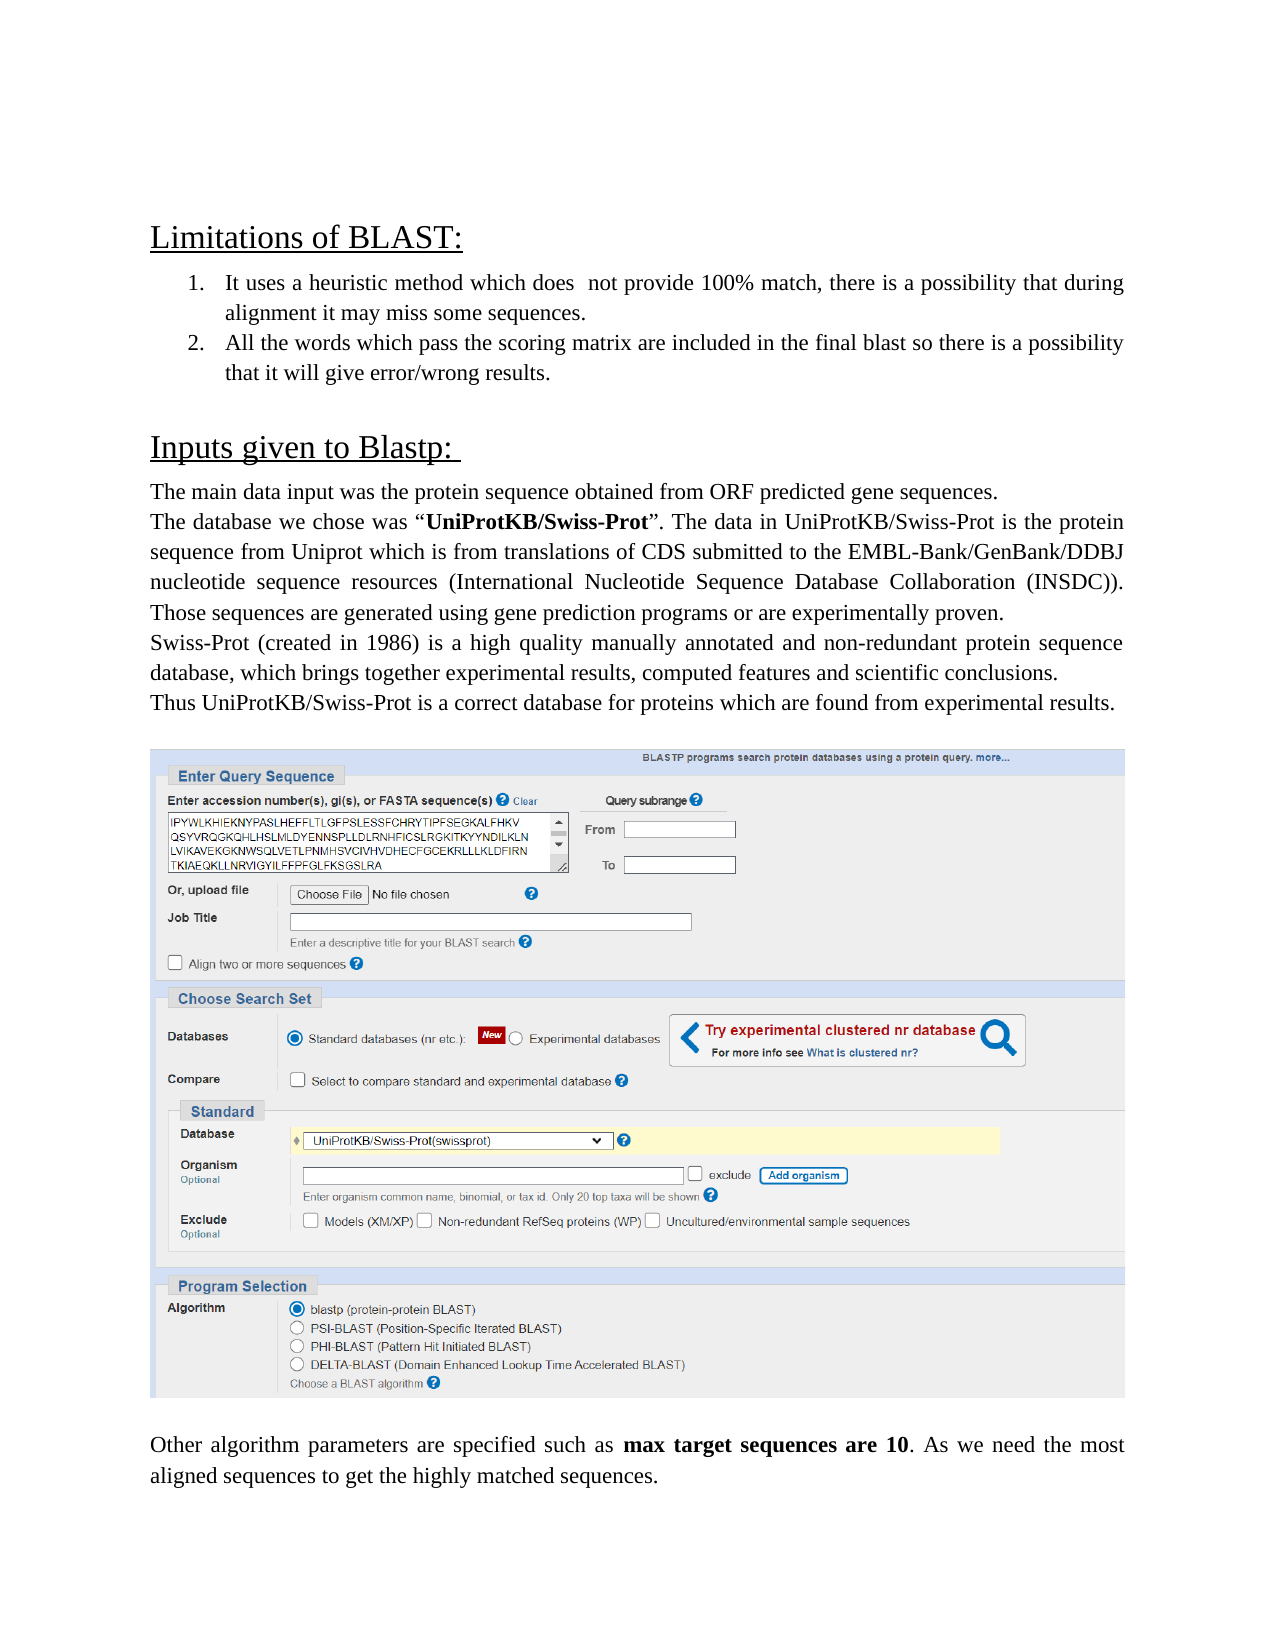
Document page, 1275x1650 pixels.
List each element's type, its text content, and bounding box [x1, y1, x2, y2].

text The main data input was the protein sequence obtained from ORF predicted gene sequences. [150, 478, 1125, 504]
picture [150, 749, 1125, 1398]
text Thus UniProtKB/Swiss-Prot is a correct database for proteins which are found from experimental results. [150, 689, 1125, 716]
text The database we chose was “UniProtKB/Swiss-Prot”. The data in UniProtKB/Swiss-Prot is the protein sequence from Uniprot which is from translations of CDS submitted to the EMBL-Bank/GenBank/DDBJ nucleotide sequence resources (International Nucleotide Sequence Database Collaboration (INSDC)). Those sequences are generated using gene prediction programs or are experimentally proven. [150, 508, 1125, 625]
subtitle Limitations of BLAST: [150, 218, 1125, 256]
list All the words which pass the scoring matrix are included in the final blast so there is a possibility that it will give error/wrong results. [187, 329, 1125, 386]
text Swiss-Prot (created in 1986) is a high quality manually annotated and non-redundant protein sequence database, which brings together experimental results, computed features and scientific conclusions. [150, 629, 1125, 685]
text Other algorithm parameters are specified such as max target sequences are 10. As we need the most aligned sequences to get the highly matched sequences. [150, 1432, 1125, 1488]
subtitle Inputs given to Blastp: [150, 427, 1125, 465]
list It uses a heuristic method which does not provide 100% match, there is a possibility that during alignment it may miss some sequences. [187, 268, 1125, 325]
